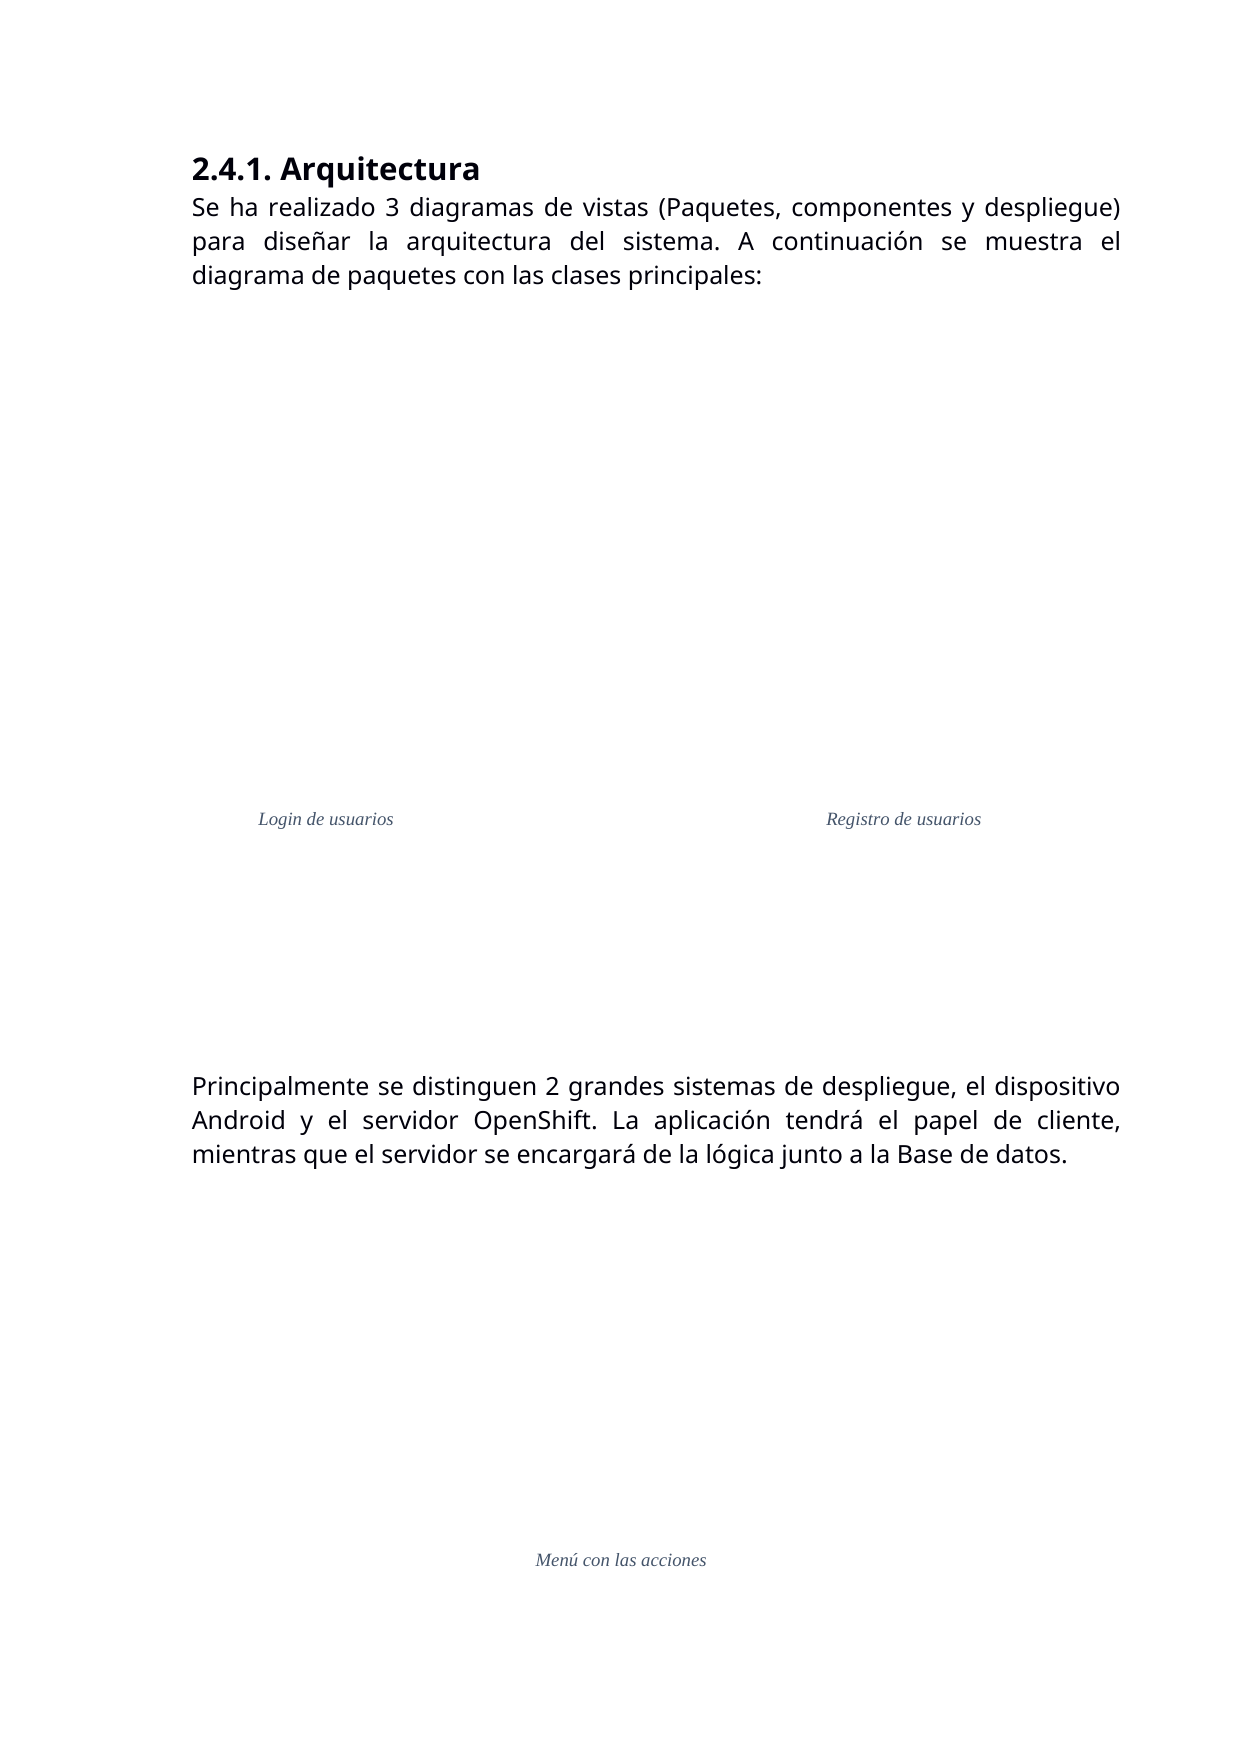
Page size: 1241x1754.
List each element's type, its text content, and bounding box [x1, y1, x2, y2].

text Principalmente se distinguen 2 grandes sistemas de despliegue, el dispositivo Android y el servidor OpenShift. La aplicación tendrá el papel de cliente, mientras que el servidor se encargará de la lógica junto a la Base de datos. [192, 1068, 1122, 1171]
text Se ha realizado 3 diagramas de vistas (Paquetes, componentes y despliegue) para diseñar la arquitectura del sistema. A continuación se muestra el diagrama de paquetes con las clases principales: [192, 189, 1122, 292]
text 2.4.1. Arquitectura [192, 147, 1122, 189]
